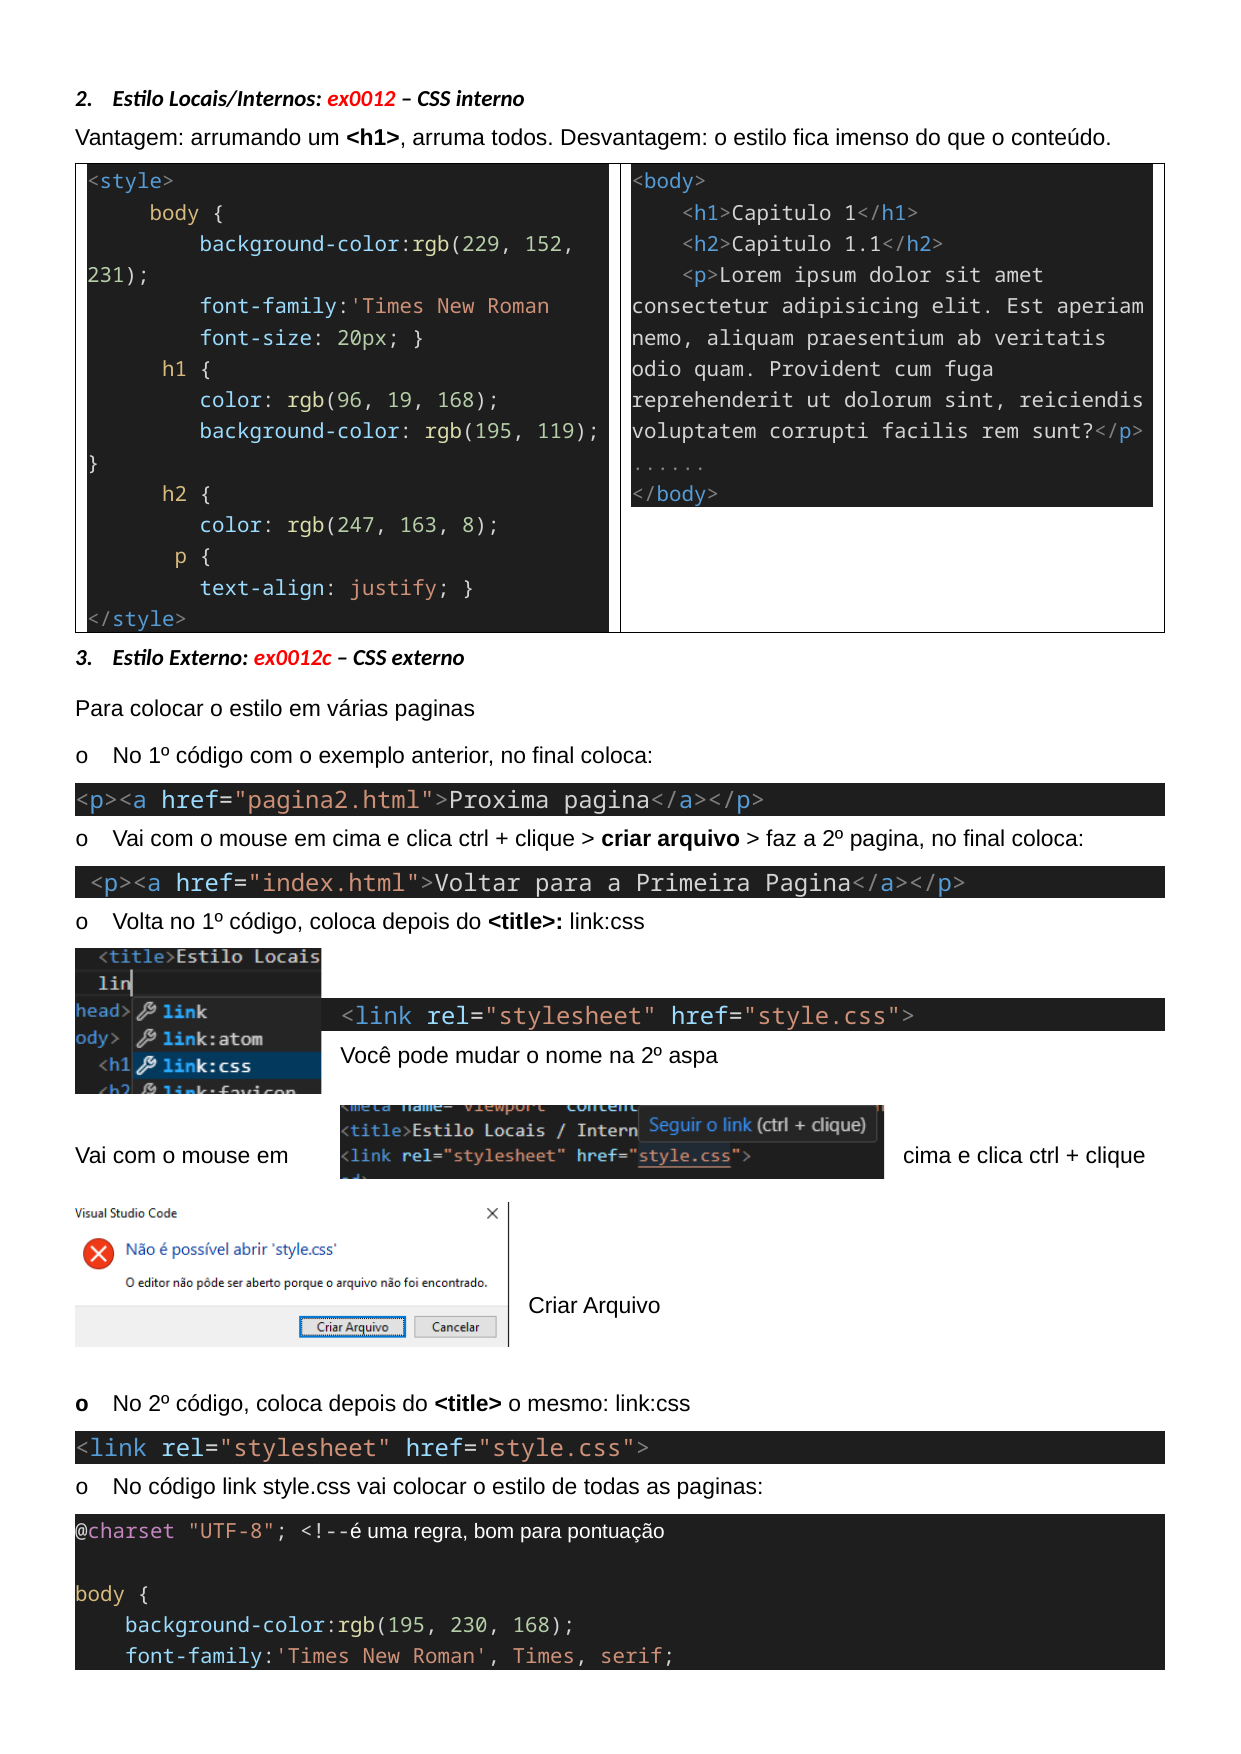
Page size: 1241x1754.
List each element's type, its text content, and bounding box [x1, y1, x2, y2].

text background-color:rgb(195, 230, 168); [75, 1607, 1165, 1639]
list Vai com o mouse em cima e clica ctrl + clique > criar arquivo > faz a 2º pagina, no final coloca: [75, 816, 1165, 853]
text font-family:'Times New Roman', Times, serif; [75, 1639, 1165, 1670]
list No 1º código com o exemplo anterior, no final coloca: [75, 733, 1165, 771]
text <p><a href="index.html">Voltar para a Primeira Pagina</a></p> [75, 866, 1165, 898]
text <link rel="stylesheet" href="style.css"> [322, 998, 1165, 1031]
text Para colocar o estilo em várias paginas [75, 683, 1165, 721]
list No código link style.css vai colocar o estilo de todas as paginas: [75, 1464, 1165, 1501]
list Estilo Locais/Internos: ex0012 – CSS interno [75, 75, 1165, 112]
text Criar Arquivo [510, 1281, 1165, 1319]
list Estilo Externo: ex0012c – CSS externo [75, 633, 1165, 671]
picture [75, 1202, 510, 1347]
text body { [75, 1576, 1165, 1607]
text @charset "UTF-8"; <!--é uma regra, bom para pontuação [75, 1514, 1165, 1545]
picture [340, 1105, 885, 1179]
table_header <body> <h1>Capitulo 1</h1> <h2>Capitulo 1.1</h2> <p>Lorem ipsum dolor sit amet consectetur adipisicing elit. Est aperiam nemo, aliquam praesentium ab veritatis odio quam. Provident cum fuga reprehenderit ut dolorum sint, reiciendis voluptatem corrupti facilis rem sunt?</p> ...... </body> [621, 164, 1164, 632]
list No 2º código, coloca depois do <title> o mesmo: link:css [75, 1381, 1165, 1419]
list Volta no 1º código, coloca depois do <title>: link:css [75, 898, 1165, 936]
text Vai com o mouse em cima e clica ctrl + clique [75, 1131, 340, 1169]
text <p><a href="pagina2.html">Proxima pagina</a></p> [75, 783, 1165, 816]
text <link rel="stylesheet" href="style.css"> [75, 1431, 1165, 1464]
list Vantagem: arrumando um <h1>, arruma todos. Desvantagem: o estilo fica imenso do que o conteúdo. [75, 112, 1165, 150]
picture [75, 948, 322, 1094]
text Você pode mudar o nome na 2º aspa [322, 1031, 1165, 1069]
text Vai com o mouse em cima e clica ctrl + clique [885, 1131, 1165, 1169]
